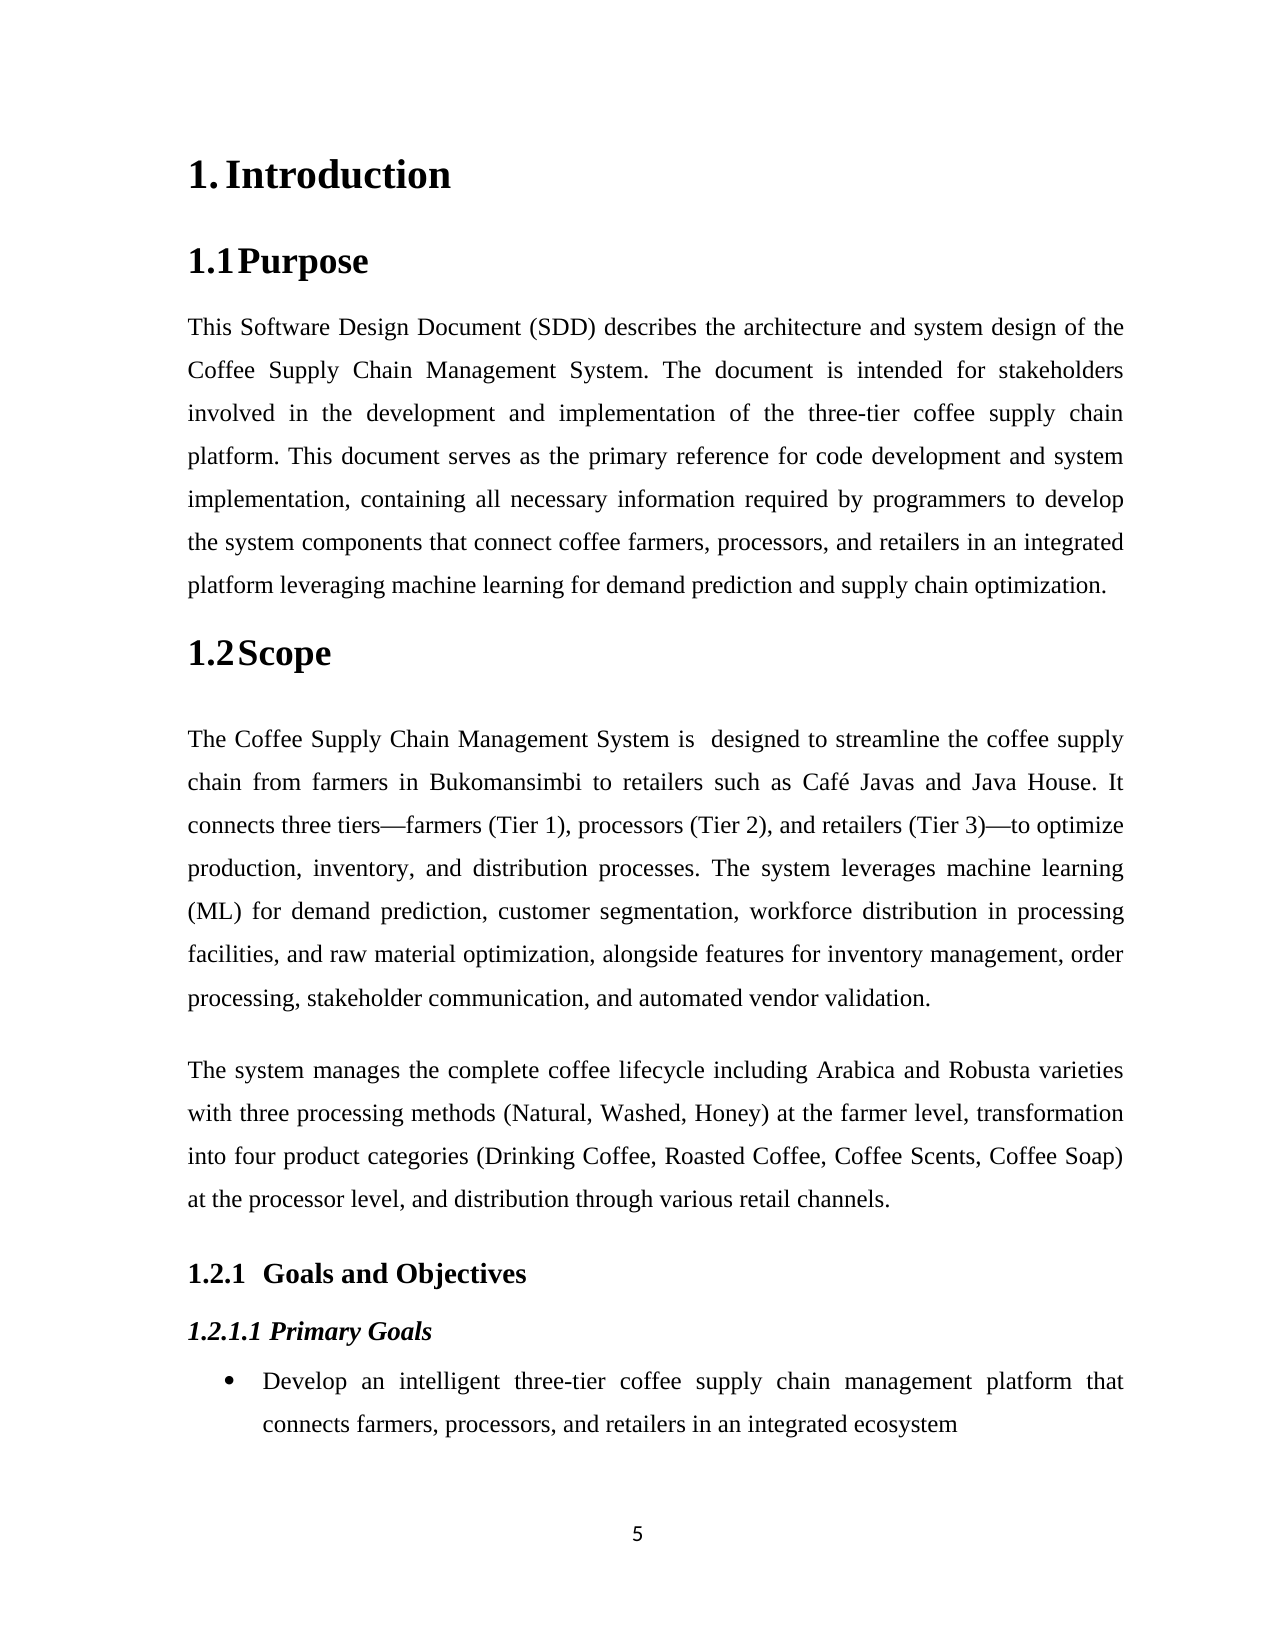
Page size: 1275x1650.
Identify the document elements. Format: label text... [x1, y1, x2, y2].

subtitle Introduction [187, 150, 1125, 198]
subtitle Scope [187, 630, 1125, 673]
subtitle Purpose [187, 238, 1125, 282]
subtitle Goals and Objectives [187, 1257, 1125, 1290]
text The Coffee Supply Chain Management System is designed to streamline the coffee supply chain from farmers in Bukomansimbi to retailers such as Café Javas and Java House. It connects three tiers—farmers (Tier 1), processors (Tier 2), and retailers (Tier 3)—to optimize production, inventory, and distribution processes. The system leverages machine learning (ML) for demand prediction, customer segmentation, workforce distribution in processing facilities, and raw material optimization, alongside features for inventory management, order processing, stakeholder communication, and automated vendor validation. [187, 724, 1125, 1011]
text The system manages the complete coffee lifecycle including Arabica and Robusta varieties with three processing methods (Natural, Washed, Honey) at the farmer level, transformation into four product categories (Drinking Coffee, Roasted Coffee, Coffee Scents, Coffee Soap) at the processor level, and distribution through various retail channels. [187, 1055, 1125, 1213]
text This Software Design Document (SDD) describes the architecture and system design of the Coffee Supply Chain Management System. The document is intended for stakeholders involved in the development and implementation of the three-tier coffee supply chain platform. This document serves as the primary reference for code development and system implementation, containing all necessary information required by programmers to develop the system components that connect coffee farmers, processors, and retailers in an integrated platform leveraging machine learning for demand prediction and supply chain optimization. [187, 312, 1125, 599]
list Develop an intelligent three-tier coffee supply chain management platform that connects farmers, processors, and retailers in an integrated ecosystem [225, 1366, 1125, 1438]
subtitle Primary Goals [187, 1315, 1125, 1346]
